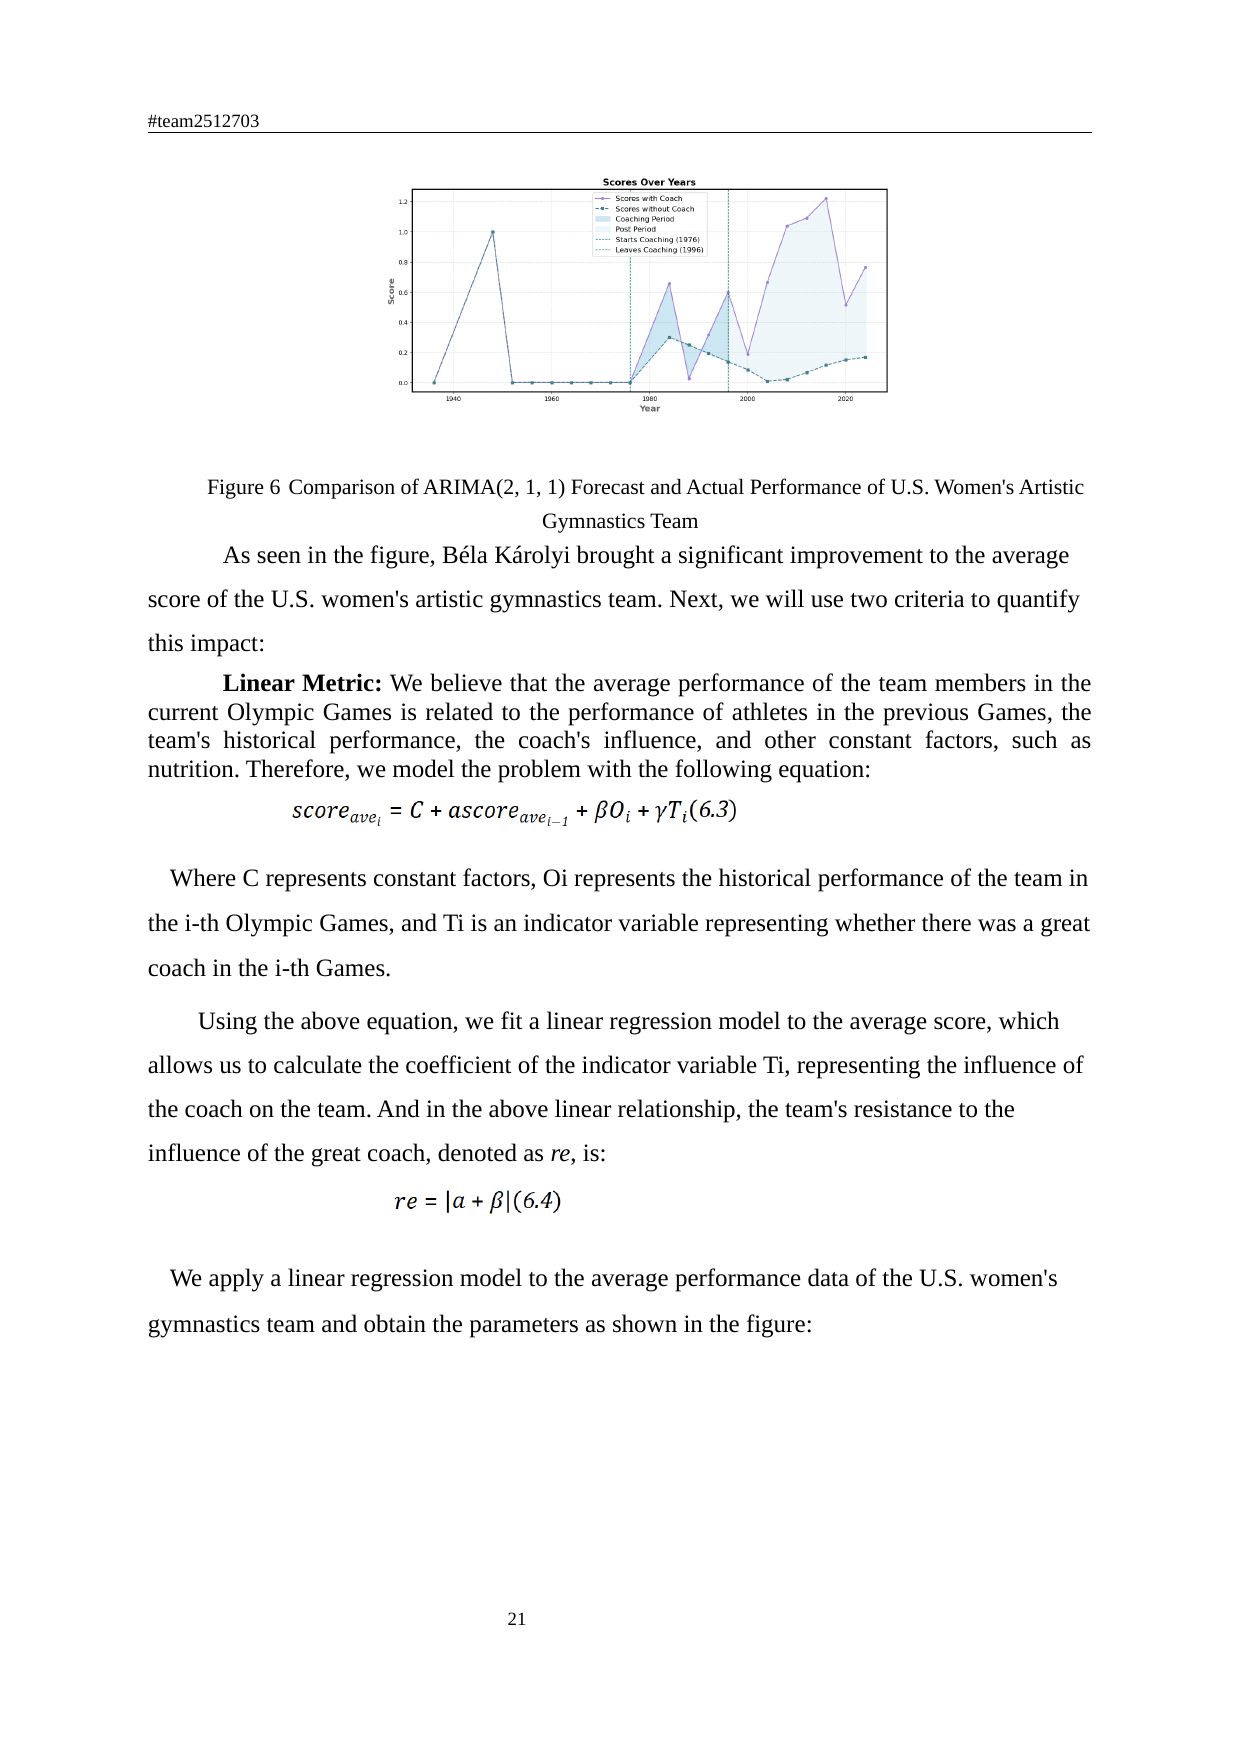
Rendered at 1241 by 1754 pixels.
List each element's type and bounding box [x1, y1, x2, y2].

picture [378, 1178, 566, 1222]
picture [278, 783, 750, 843]
picture [383, 174, 891, 417]
